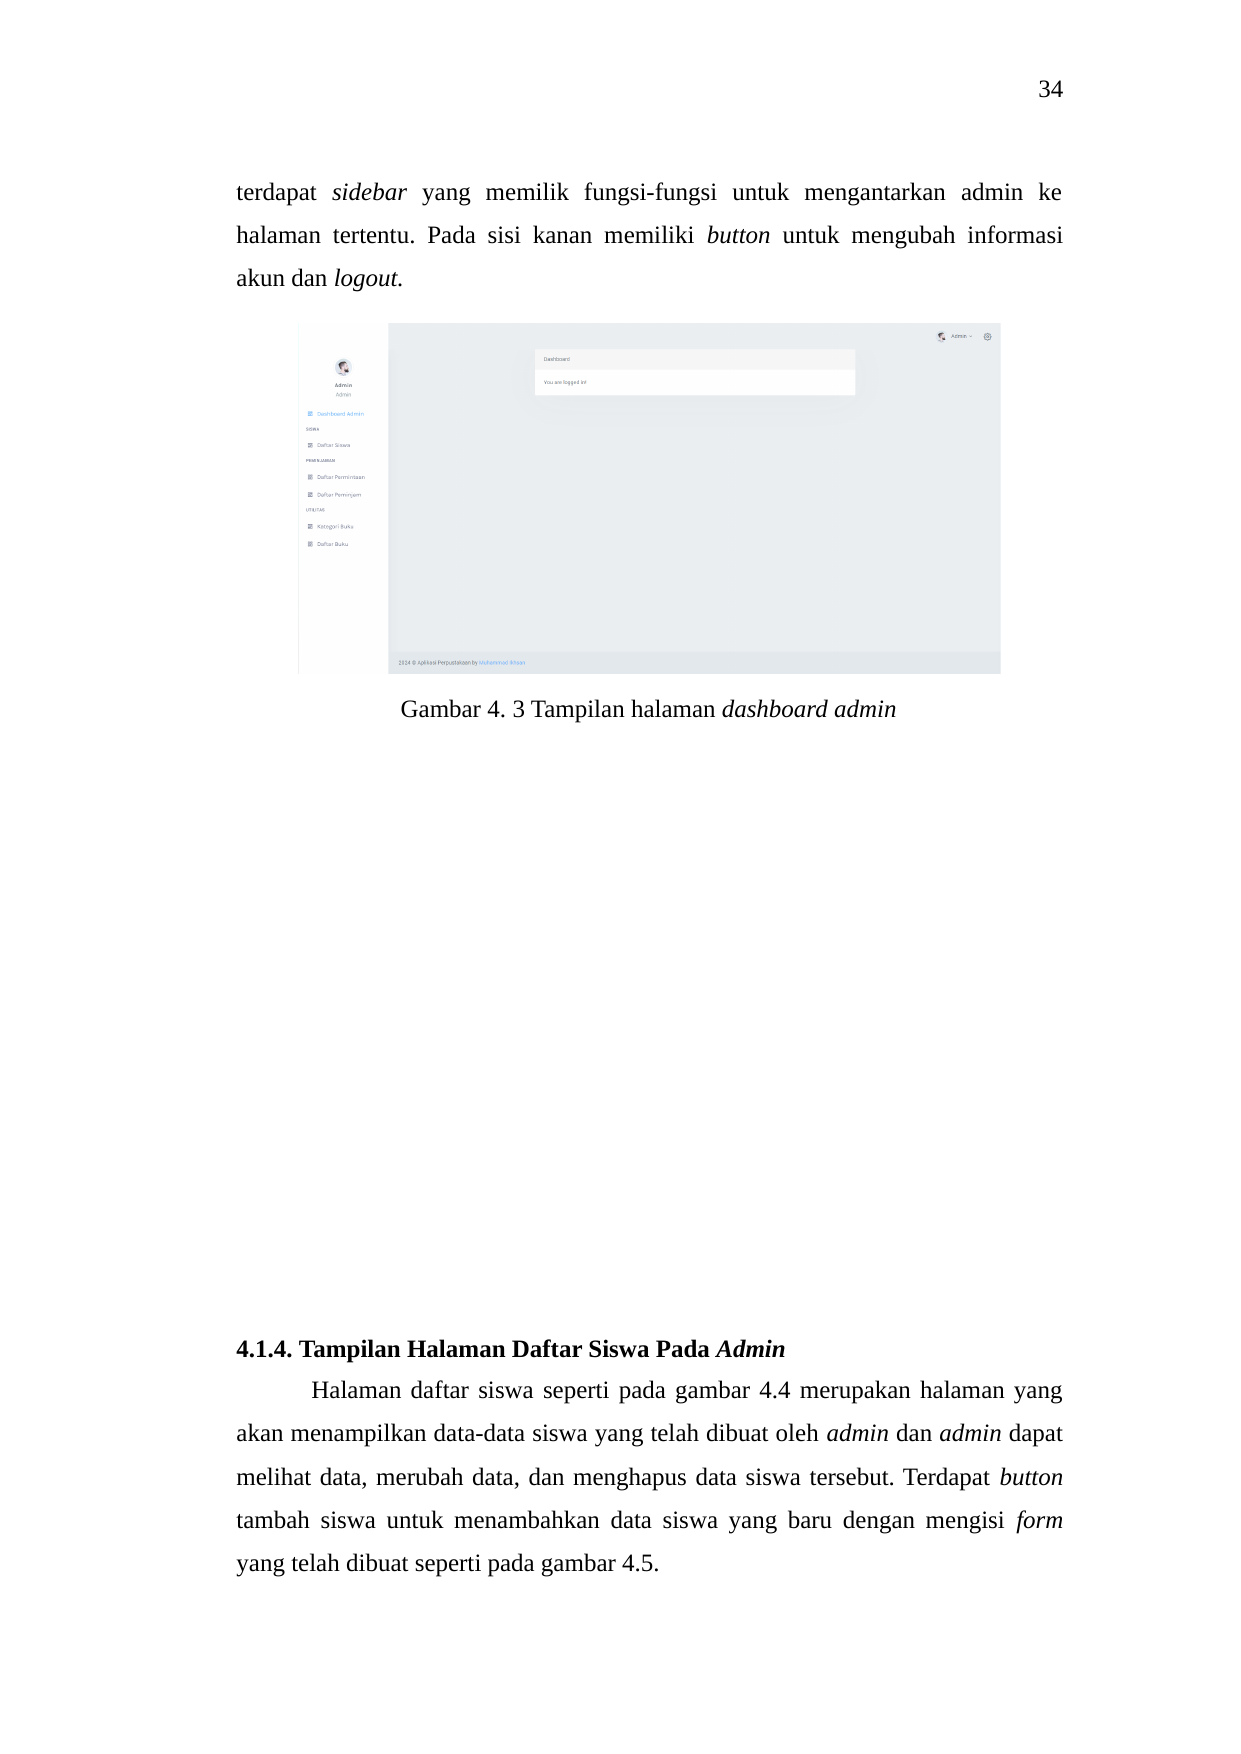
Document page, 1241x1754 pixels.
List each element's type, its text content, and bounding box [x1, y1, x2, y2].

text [236, 177, 1063, 292]
subtitle Tampilan Halaman Daftar Siswa Pada Admin [236, 1334, 1063, 1363]
text Gambar 4. 3 Tampilan halaman dashboard admin [236, 694, 1063, 723]
picture [298, 323, 1001, 674]
text Halaman daftar siswa seperti pada gambar 4.4 merupakan halaman yang akan menampilkan data-data siswa yang telah dibuat oleh admin dan admin dapat melihat data, merubah data, dan menghapus data siswa tersebut. Terdapat button tambah siswa untuk menambahkan data siswa yang baru dengan mengisi form yang telah dibuat seperti pada gambar 4.5. [236, 1375, 1063, 1577]
